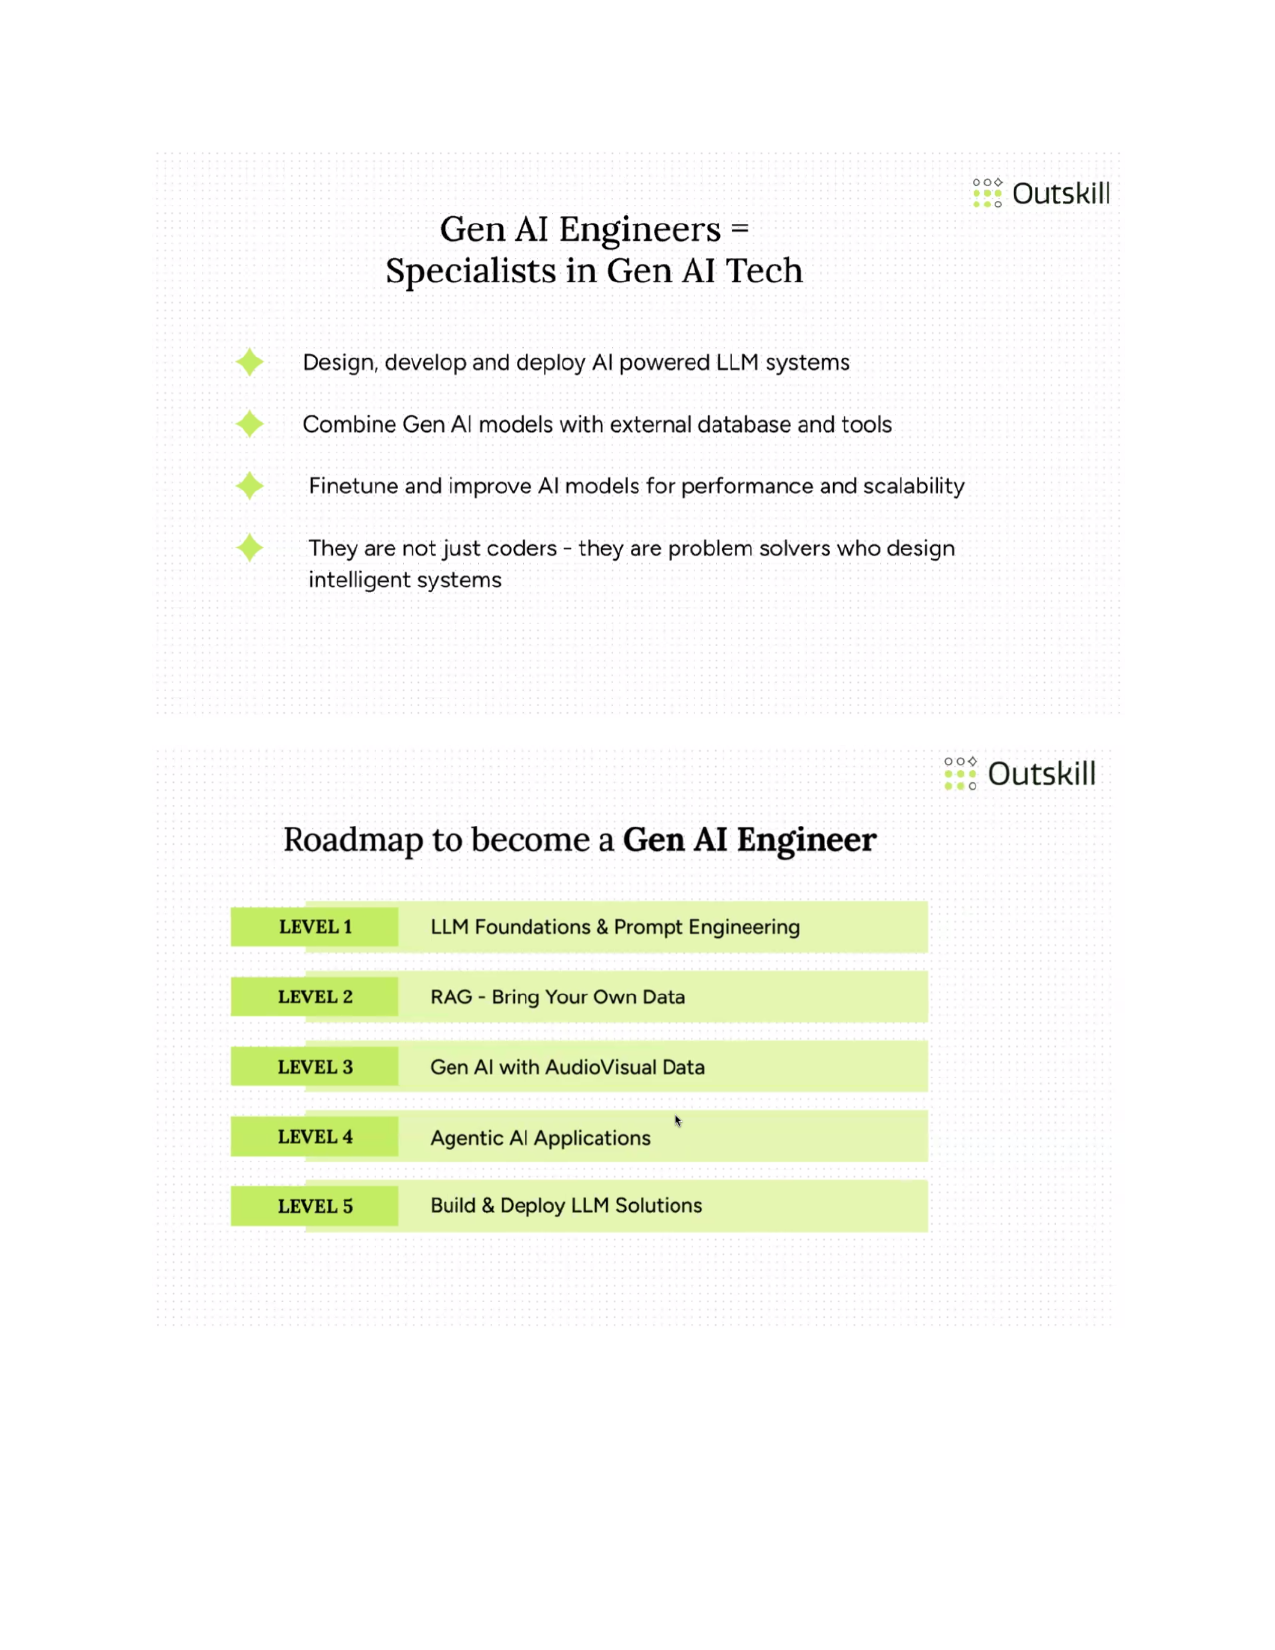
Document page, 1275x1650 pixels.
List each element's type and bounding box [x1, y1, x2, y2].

picture [150, 150, 1125, 719]
picture [150, 744, 1125, 1329]
